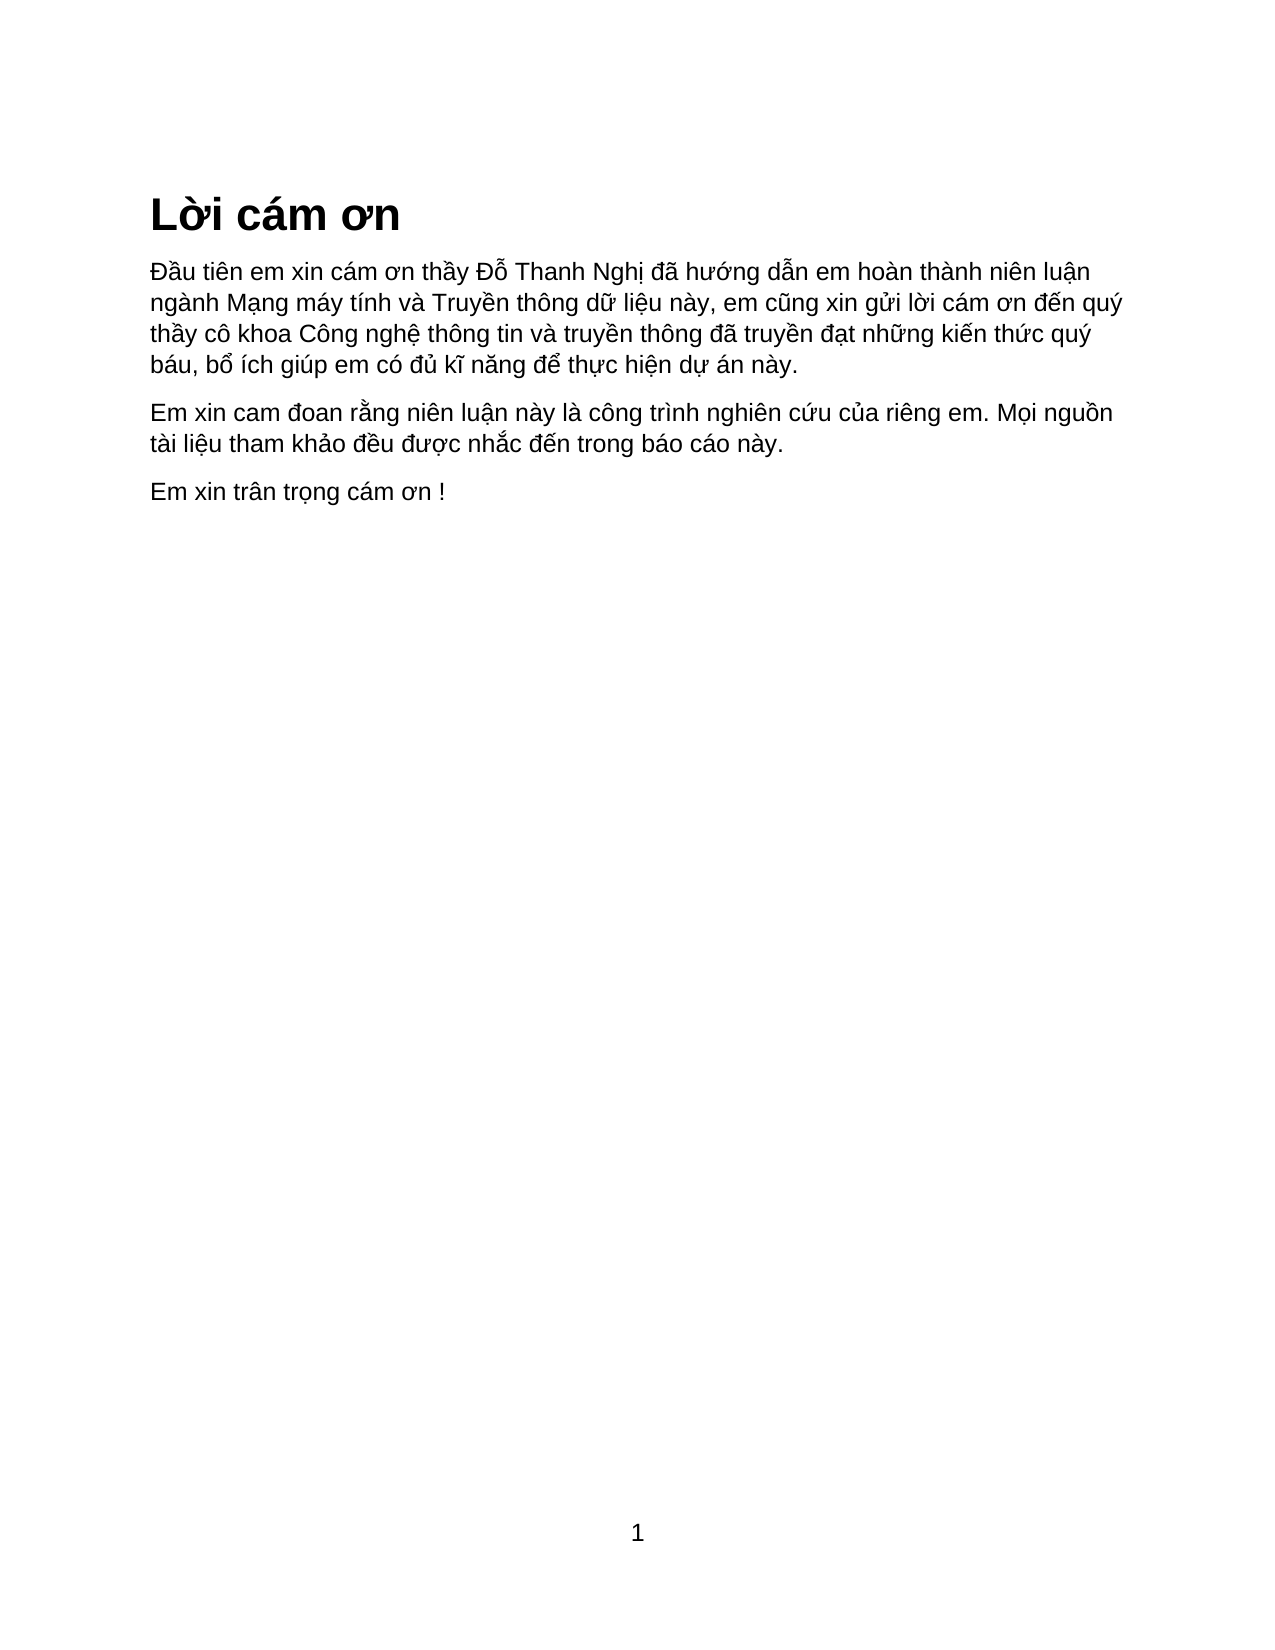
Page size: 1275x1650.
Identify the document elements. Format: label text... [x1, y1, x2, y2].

text Đầu tiên em xin cám ơn thầy Đỗ Thanh Nghị đã hướng dẫn em hoàn thành niên luận ngành Mạng máy tính và Truyền thông dữ liệu này, em cũng xin gửi lời cám ơn đến quý thầy cô khoa Công nghệ thông tin và truyền thông đã truyền đạt những kiến thức quý báu, bổ ích giúp em có đủ kĩ năng để thực hiện dự án này. [150, 257, 1125, 379]
text Em xin trân trọng cám ơn ! [150, 476, 1125, 505]
text Em xin cam đoan rằng niên luận này là công trình nghiên cứu của riêng em. Mọi nguồn tài liệu tham khảo đều được nhắc đến trong báo cáo này. [150, 398, 1125, 457]
subtitle Lời cám ơn [150, 187, 1125, 240]
